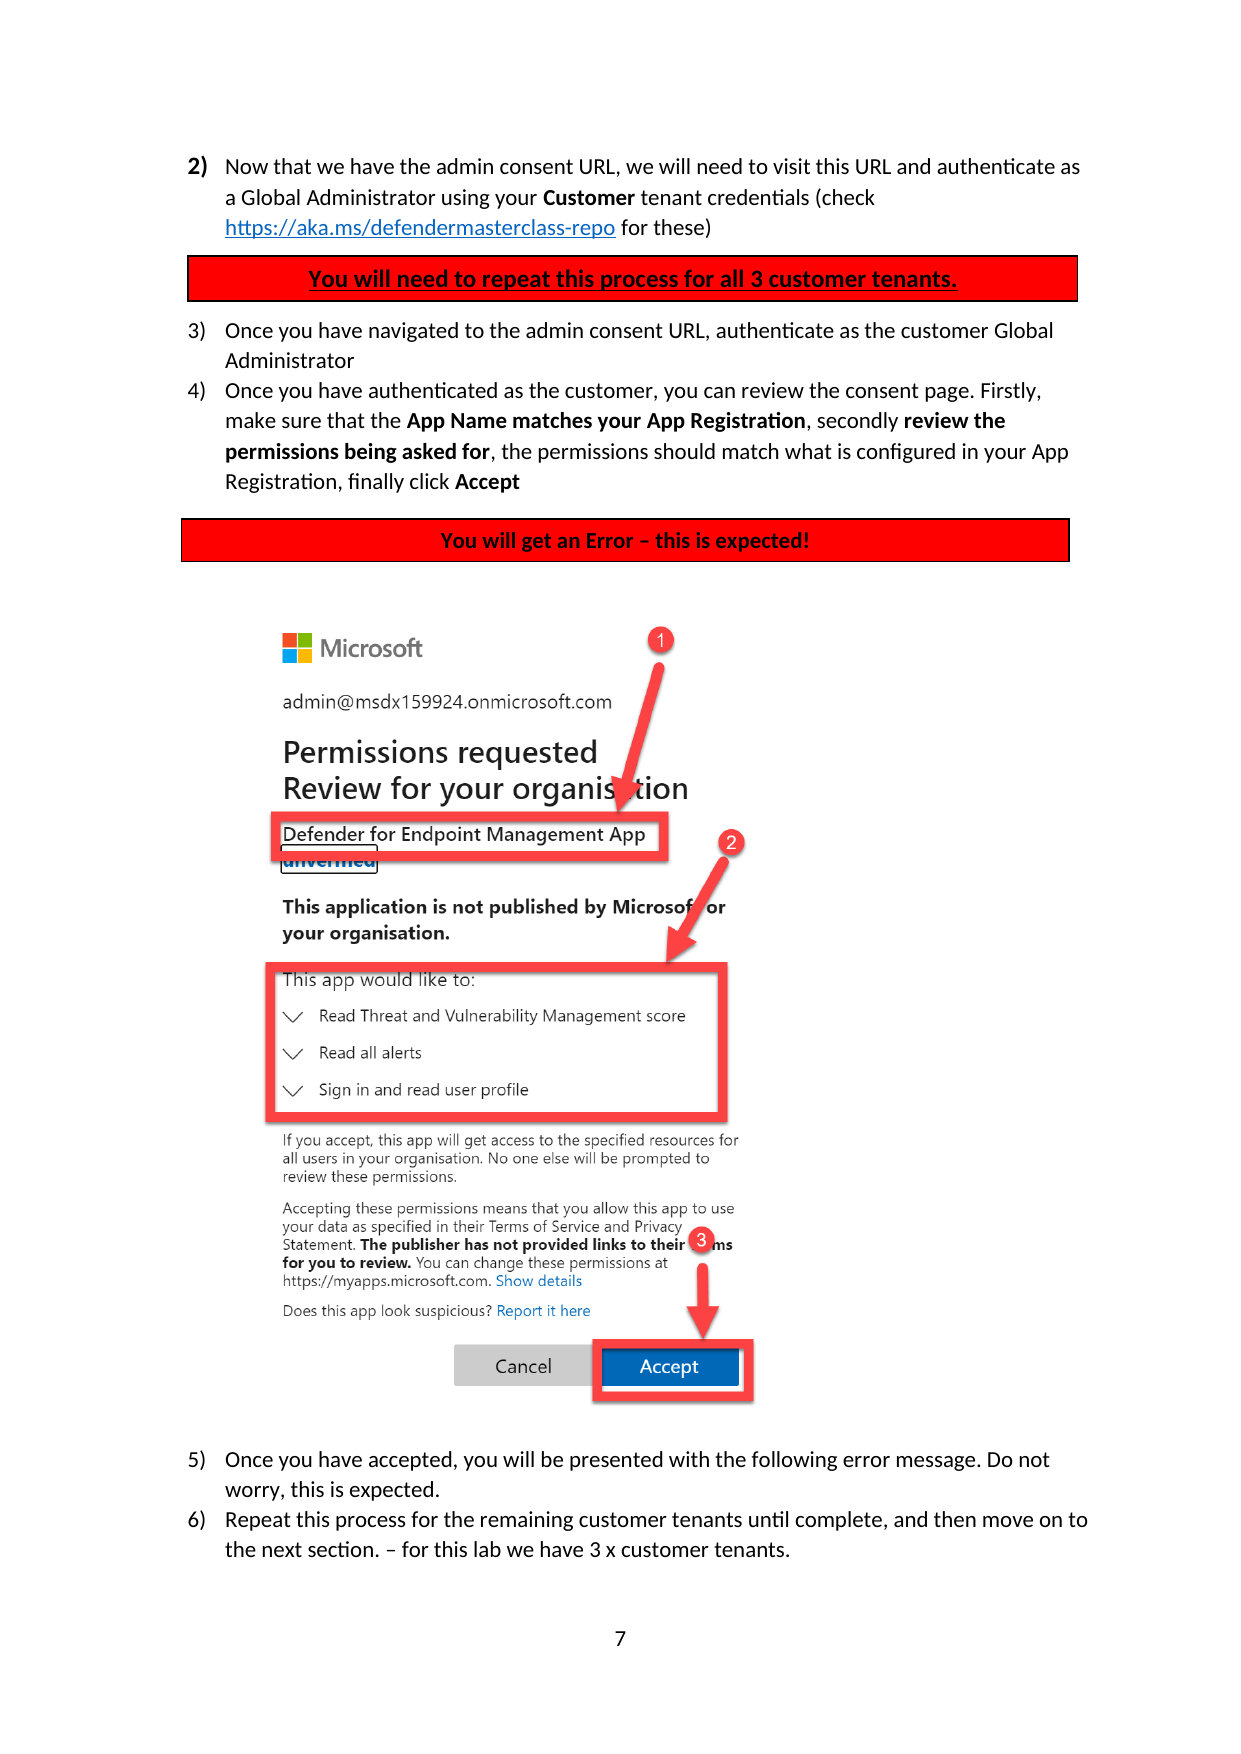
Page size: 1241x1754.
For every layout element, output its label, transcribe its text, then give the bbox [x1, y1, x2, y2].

list Once you have authenticated as the customer, you can review the consent page. Firstly, make sure that the App Name matches your App Registration, secondly review the permissions being asked for, the permissions should match what is configured in your App Registration, finally click Accept [187, 376, 1090, 495]
list Now that we have the admin consent URL, we will need to visit this URL and authenticate as a Global Administrator using your Customer tenant credentials (check https://aka.ms/defendermasterclass-repo for these) [187, 150, 1090, 241]
list Once you have accepted, you will be presented with the following error message. Do not worry, this is expected. [187, 1445, 1090, 1503]
list Repeat this process for the remaining customer tenants until complete, and then move on to the next section. – for this lab we have 3 x customer tenants. [187, 1505, 1090, 1563]
picture [225, 576, 796, 1443]
list Once you have navigated to the admin consent URL, authenticate as the customer Global Administrator [187, 243, 1090, 374]
